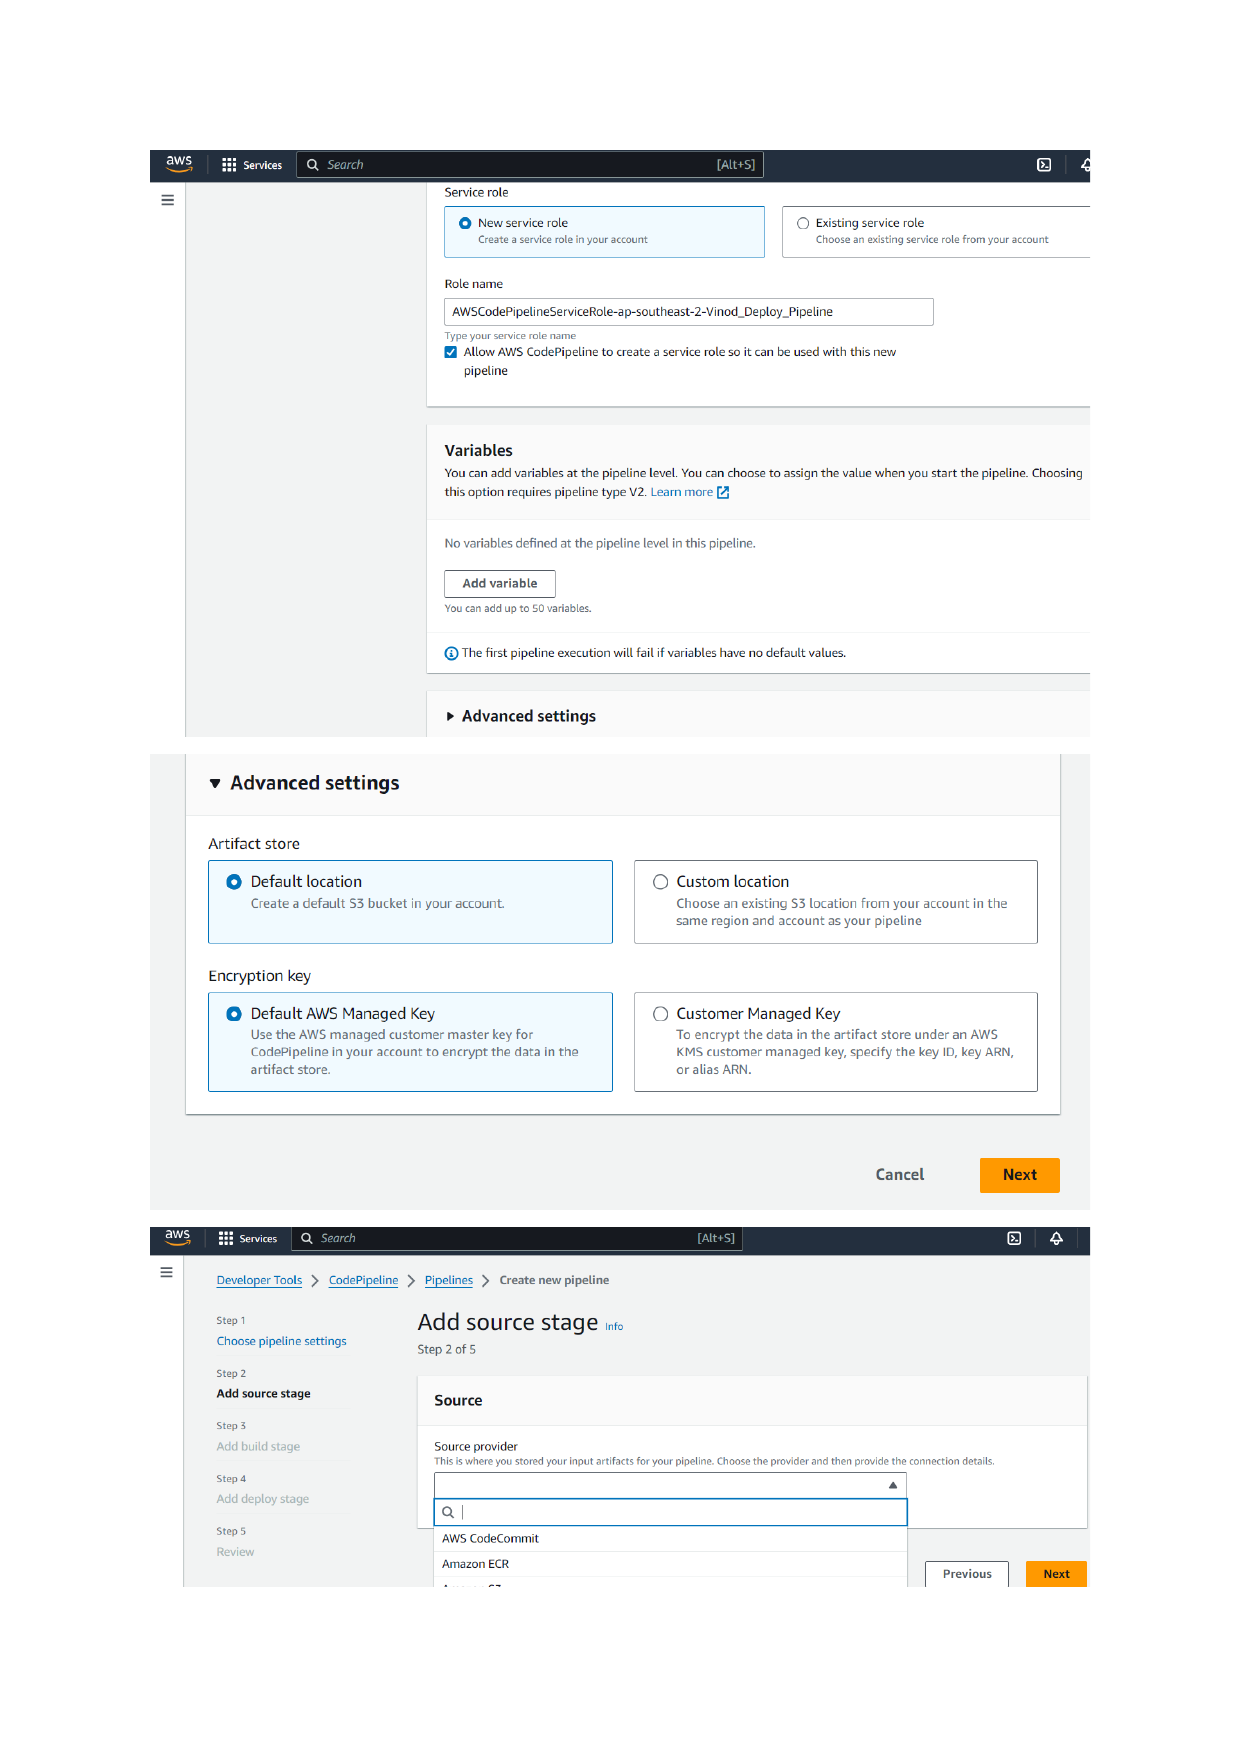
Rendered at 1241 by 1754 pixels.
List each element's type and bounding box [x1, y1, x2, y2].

picture [150, 754, 1091, 1210]
picture [150, 1227, 1091, 1587]
picture [150, 150, 1091, 737]
